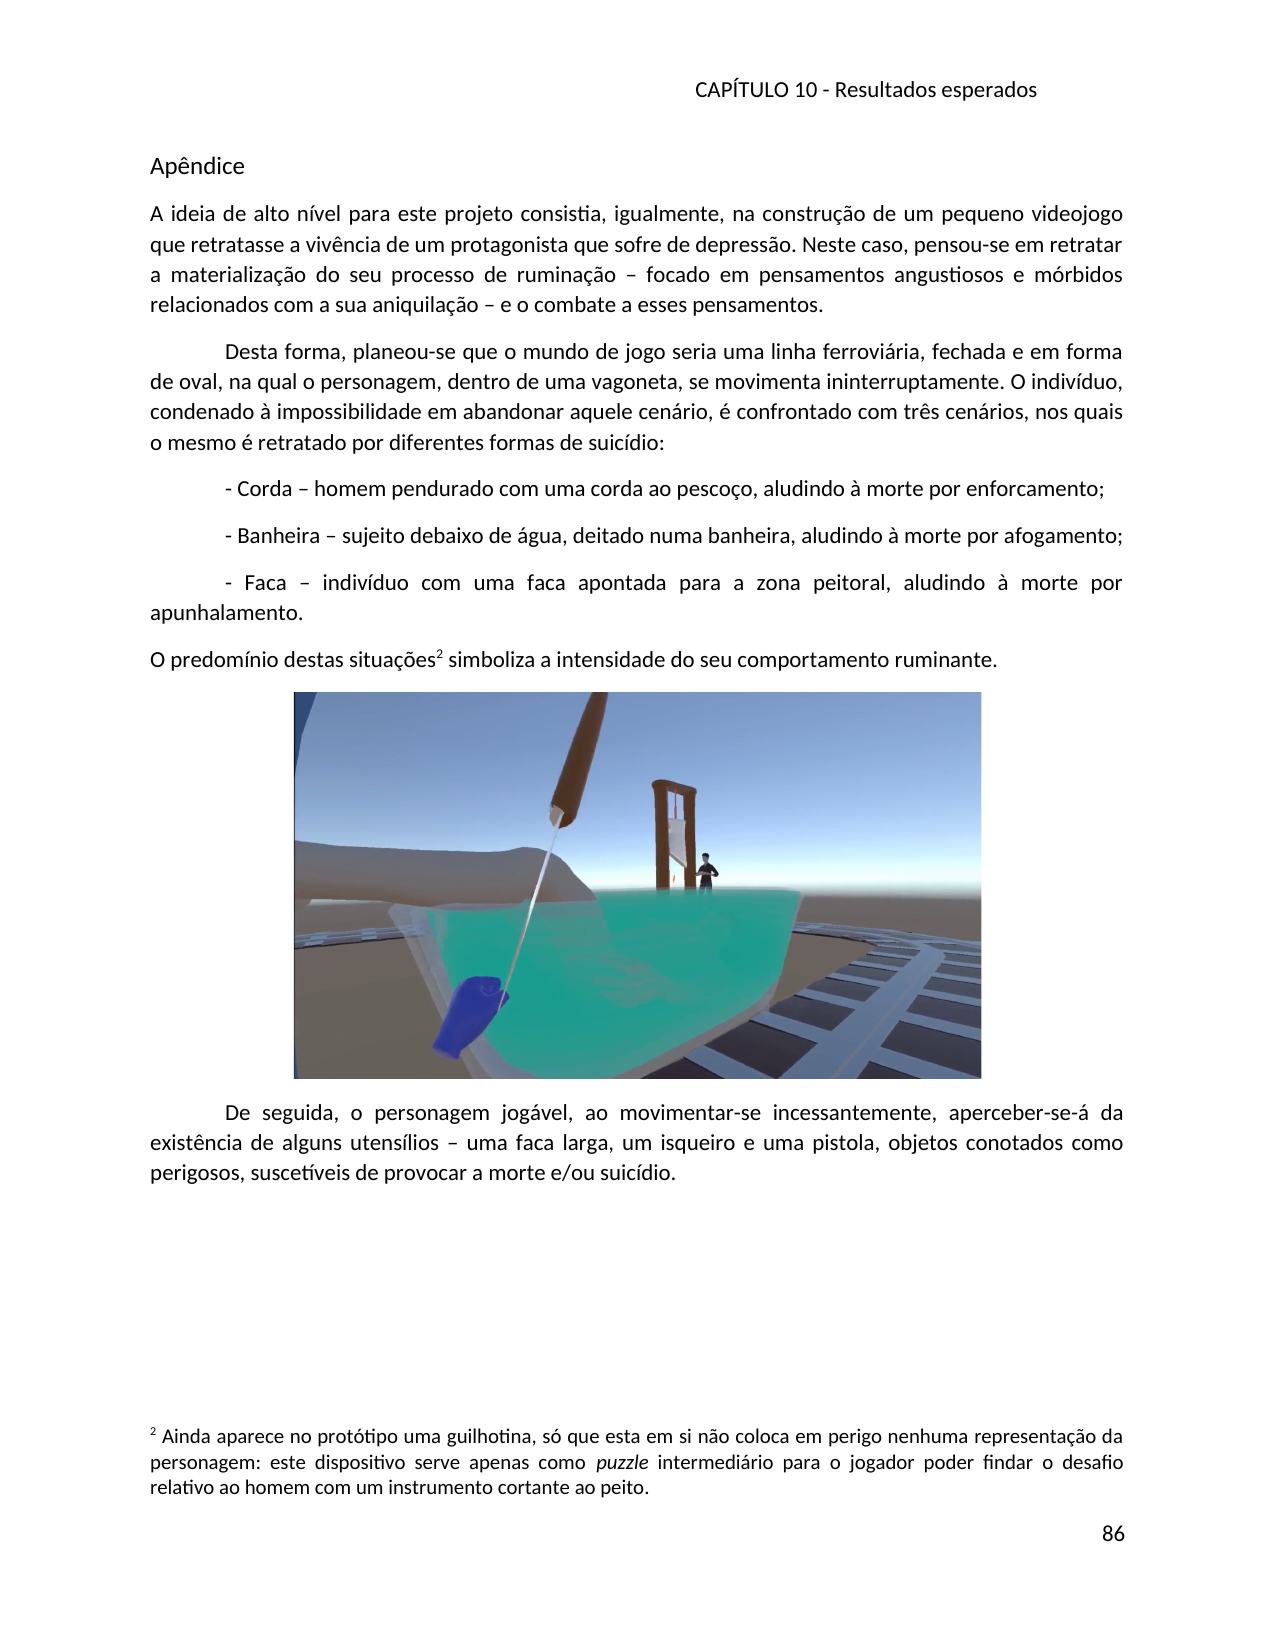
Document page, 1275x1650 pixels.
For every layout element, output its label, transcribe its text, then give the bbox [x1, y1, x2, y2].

text Desta forma, planeou-se que o mundo de jogo seria uma linha ferroviária, fechada e em forma de oval, na qual o personagem, dentro de uma vagoneta, se movimenta ininterruptamente. O indivíduo, condenado à impossibilidade em abandonar aquele cenário, é confrontado com três cenários, nos quais o mesmo é retratado por diferentes formas de suicídio: [150, 337, 1125, 456]
text Apêndice [150, 150, 1125, 181]
text - Corda – homem pendurado com uma corda ao pescoço, aludindo à morte por enforcamento; [150, 474, 1125, 503]
picture [293, 692, 982, 1079]
text De seguida, o personagem jogável, ao movimentar-se incessantemente, aperceber-se-á da existência de alguns utensílios – uma faca larga, um isqueiro e uma pistola, objetos conotados como perigosos, suscetíveis de provocar a morte e/ou suicídio. [150, 1098, 1125, 1186]
text - Faca – indivíduo com uma faca apontada para a zona peitoral, aludindo à morte por apunhalamento. [150, 568, 1125, 627]
text A ideia de alto nível para este projeto consistia, igualmente, na construção de um pequeno videojogo que retratasse a vivência de um protagonista que sofre de depressão. Neste caso, pensou-se em retratar a materialização do seu processo de ruminação – focado em pensamentos angustiosos e mórbidos relacionados com a sua aniquilação – e o combate a esses pensamentos. [150, 199, 1125, 318]
text - Banheira – sujeito debaixo de água, deitado numa banheira, aludindo à morte por afogamento; [150, 521, 1125, 549]
text O predomínio destas situações simboliza a intensidade do seu comportamento ruminante. [150, 645, 1125, 673]
